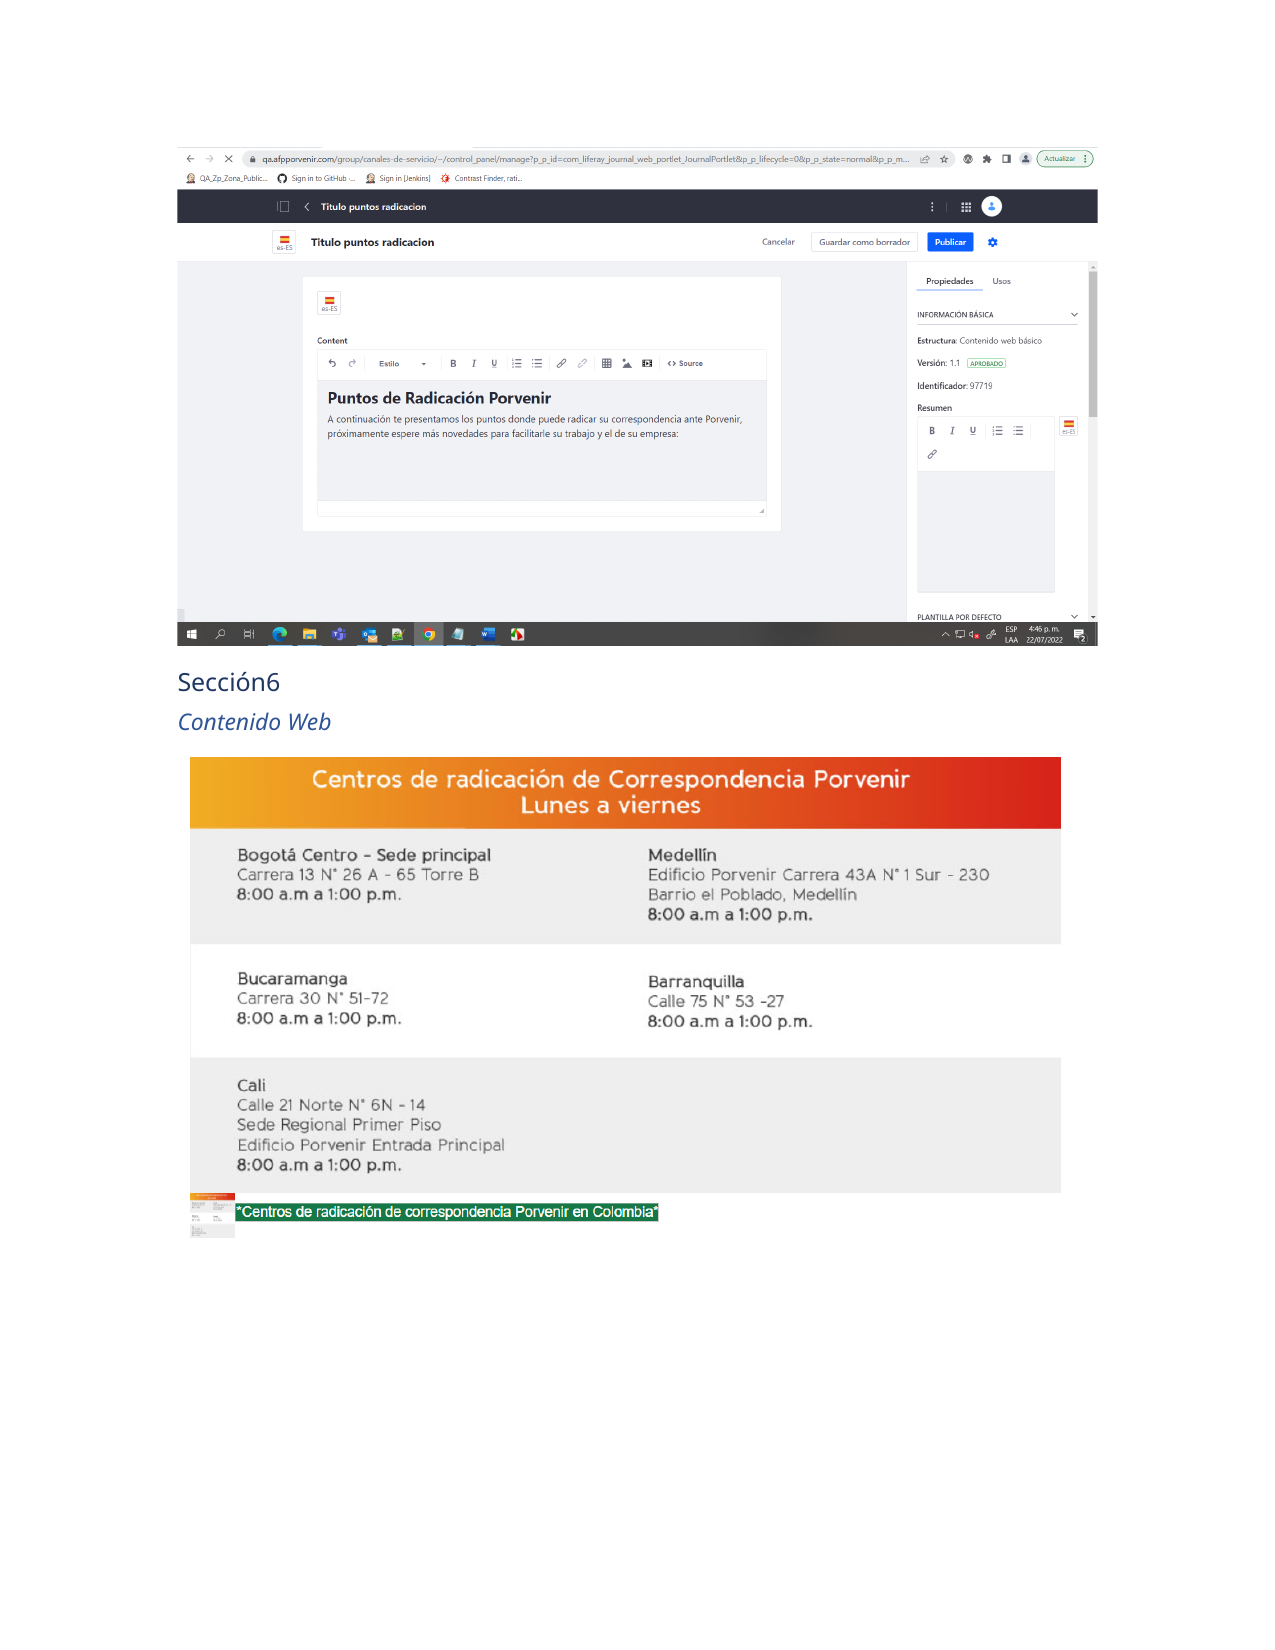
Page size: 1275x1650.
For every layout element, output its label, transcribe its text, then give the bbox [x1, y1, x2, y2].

picture [177, 147, 1098, 646]
subtitle Sección6 [177, 665, 1098, 699]
subtitle Contenido Web [177, 706, 1098, 737]
picture [177, 739, 1098, 1245]
